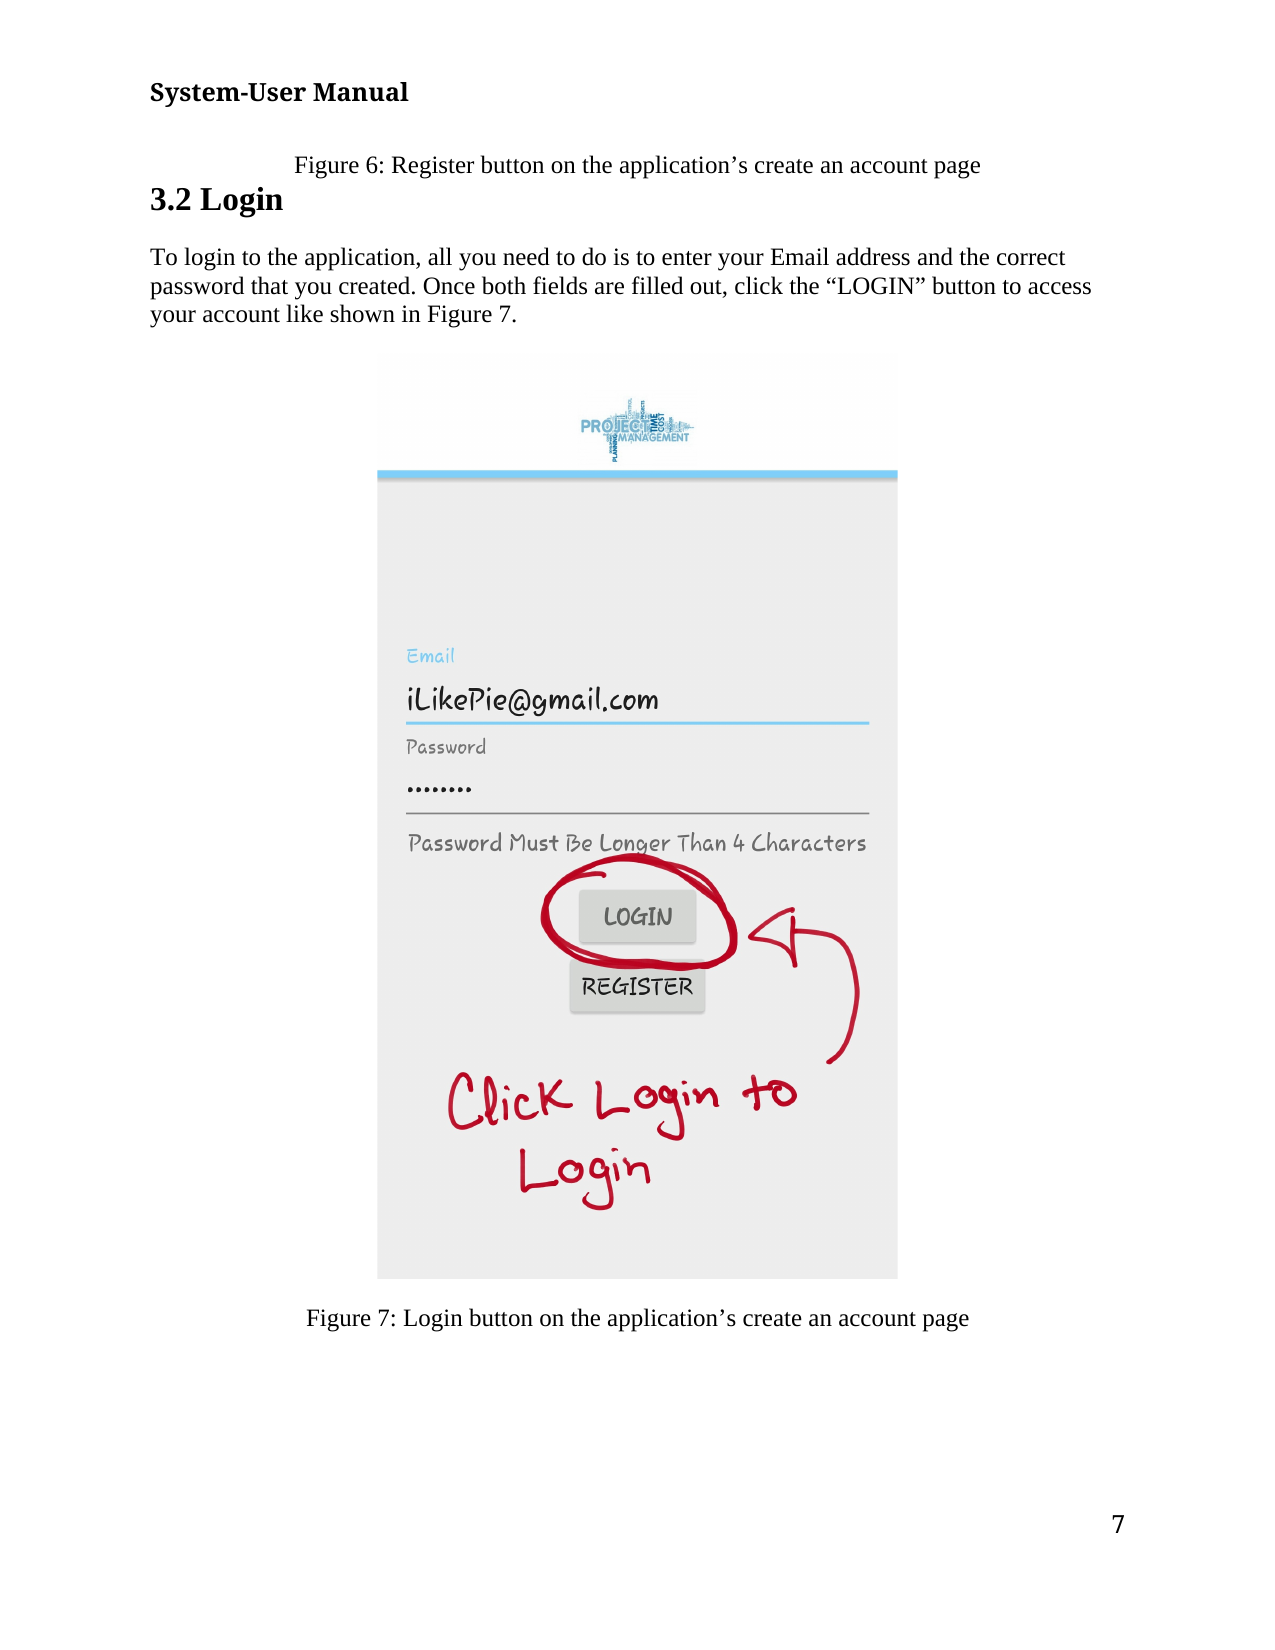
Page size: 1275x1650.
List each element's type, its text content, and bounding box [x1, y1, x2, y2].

text 3.2 Login [150, 179, 1125, 217]
text Figure 7: Login button on the application’s create an account page [150, 1303, 1125, 1332]
text To login to the application, all you need to do is to enter your Email address and the correct password that you created. Once both fields are filled out, click the “LOGIN” button to access your account like shown in Figure 7. [150, 242, 1125, 328]
text Figure 6: Register button on the application’s create an account page [150, 150, 1125, 179]
picture [377, 353, 898, 1279]
